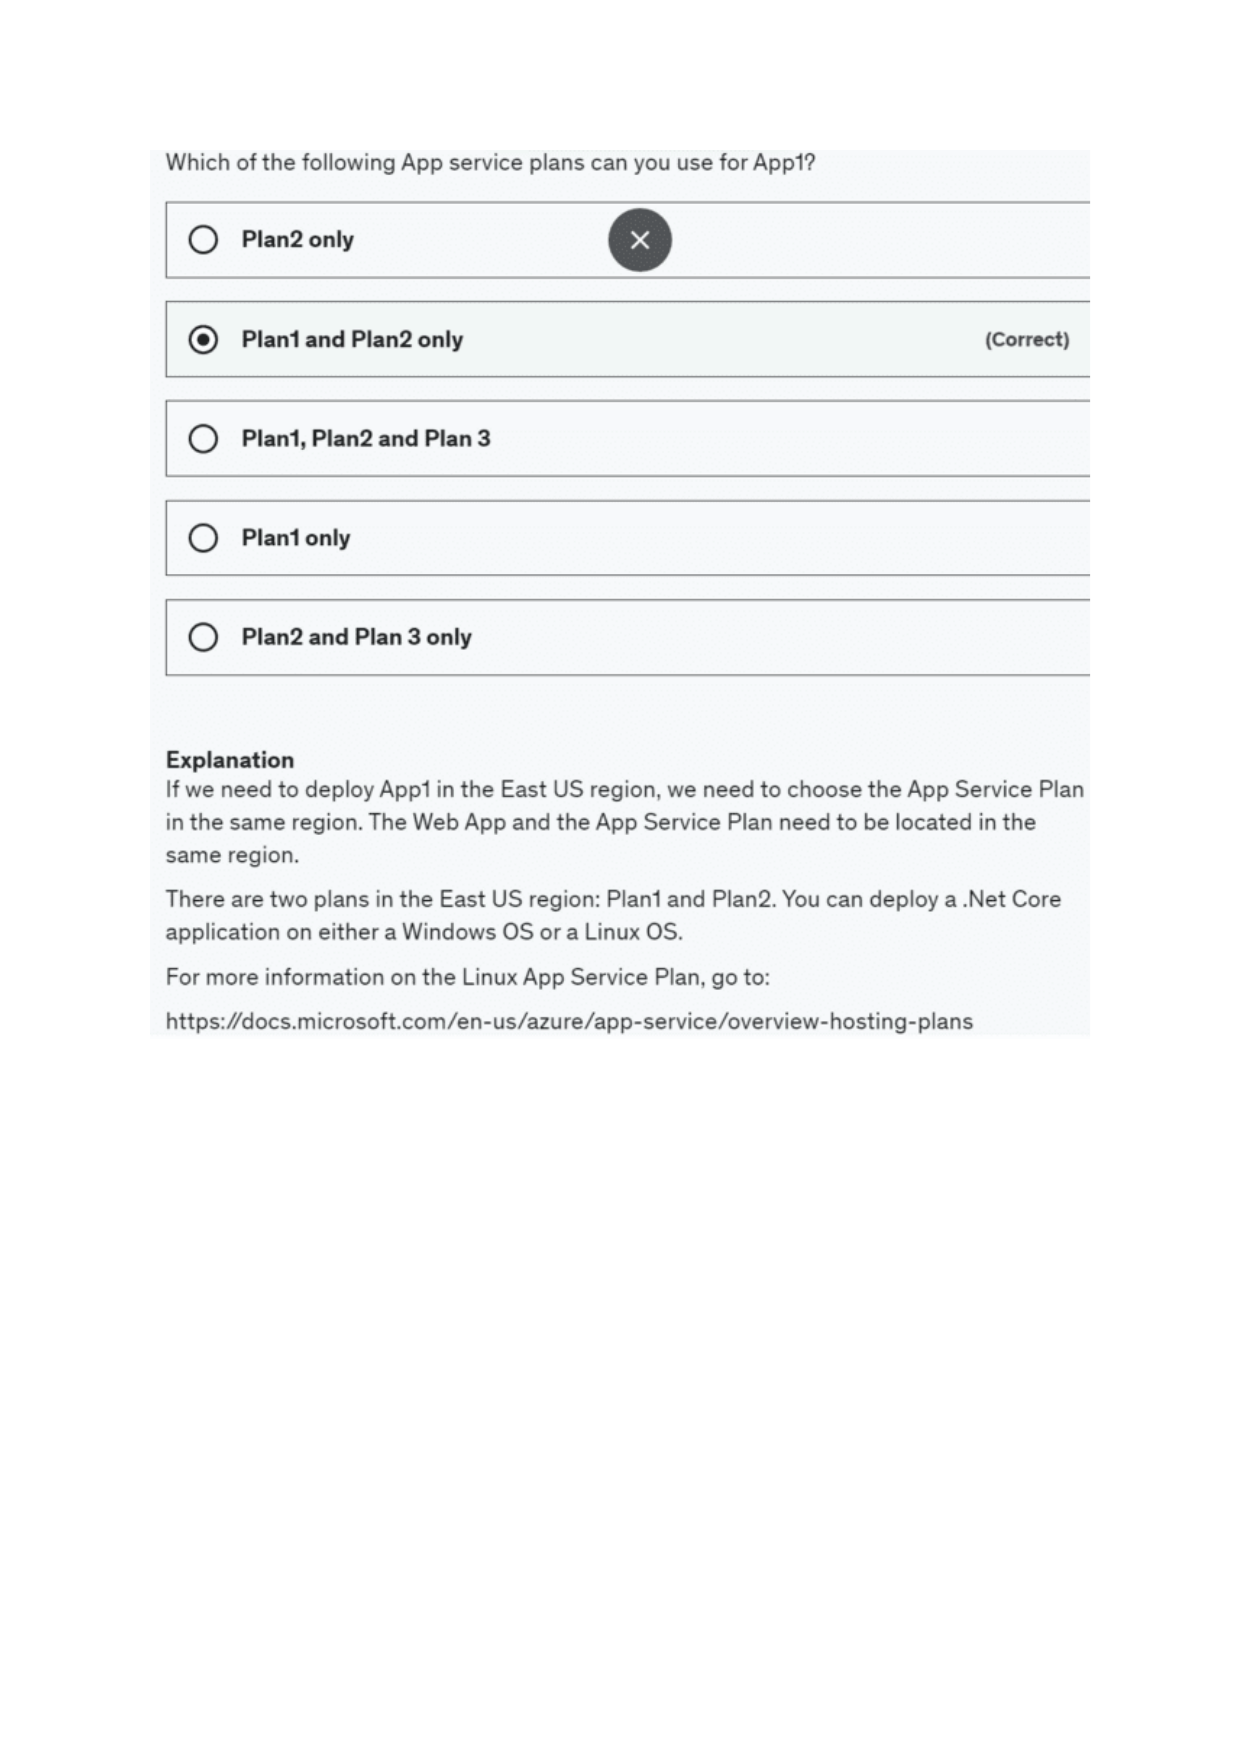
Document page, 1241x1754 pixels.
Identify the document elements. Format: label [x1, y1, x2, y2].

picture [150, 150, 1091, 1039]
